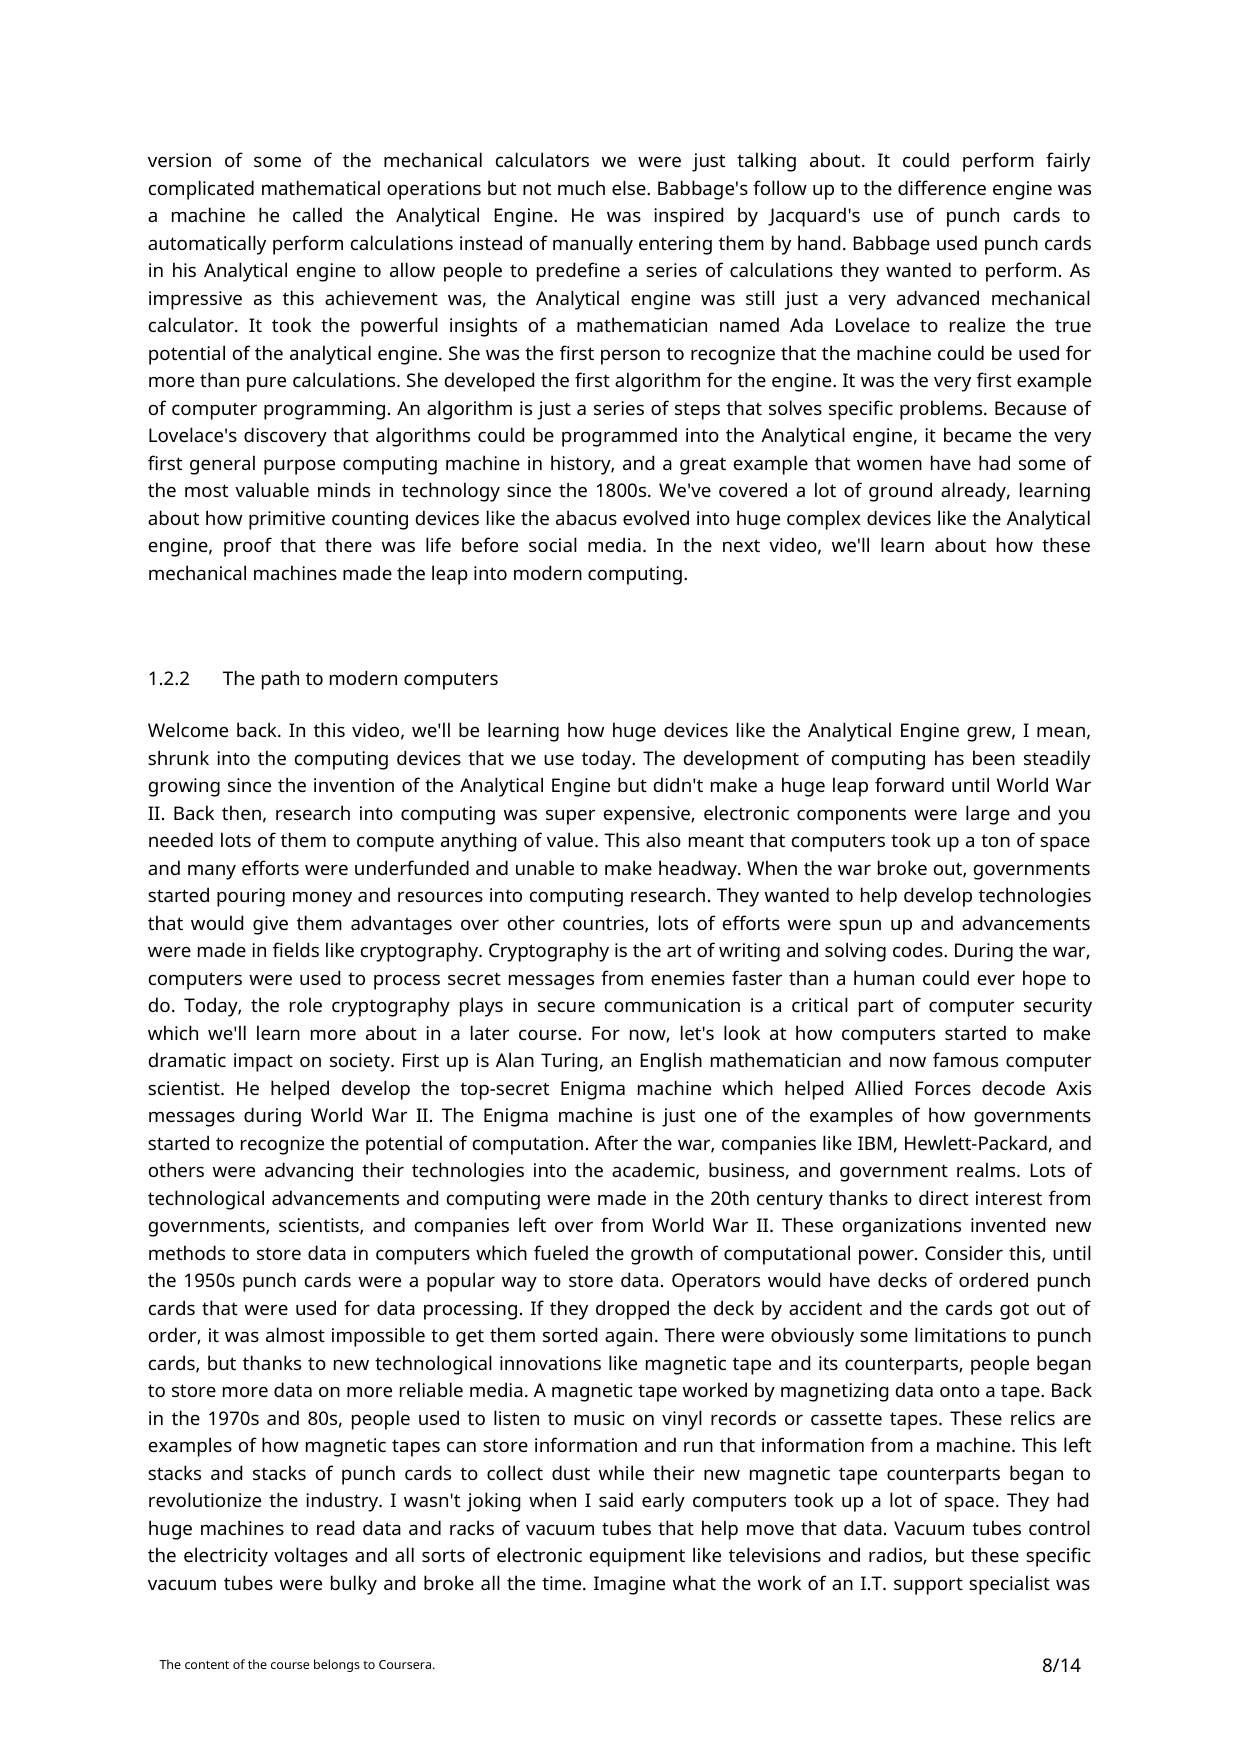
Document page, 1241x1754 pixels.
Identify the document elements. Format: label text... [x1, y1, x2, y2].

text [148, 148, 1093, 586]
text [148, 718, 1093, 1596]
subtitle The path to modern computers [148, 665, 1093, 691]
